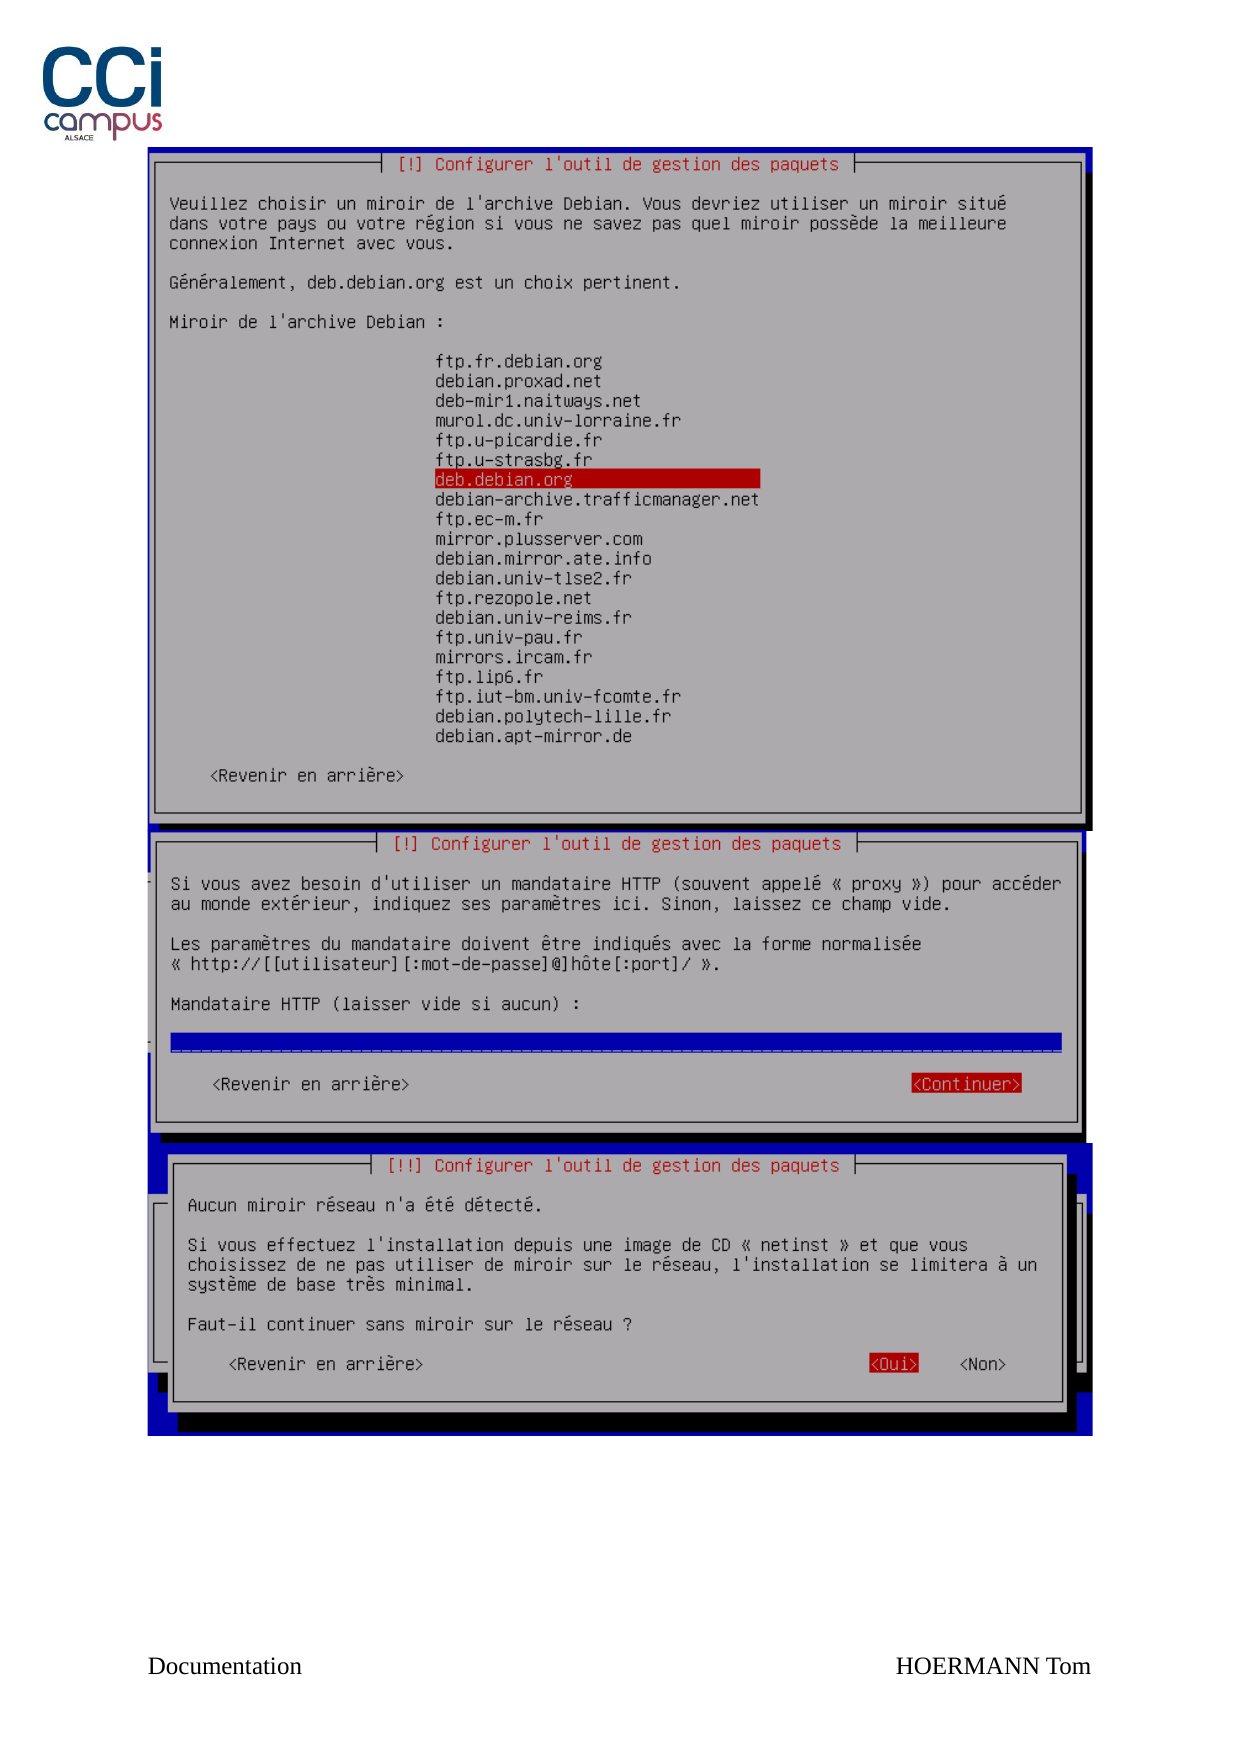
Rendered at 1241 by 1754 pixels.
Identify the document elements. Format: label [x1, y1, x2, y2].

picture [35, 26, 1093, 1436]
